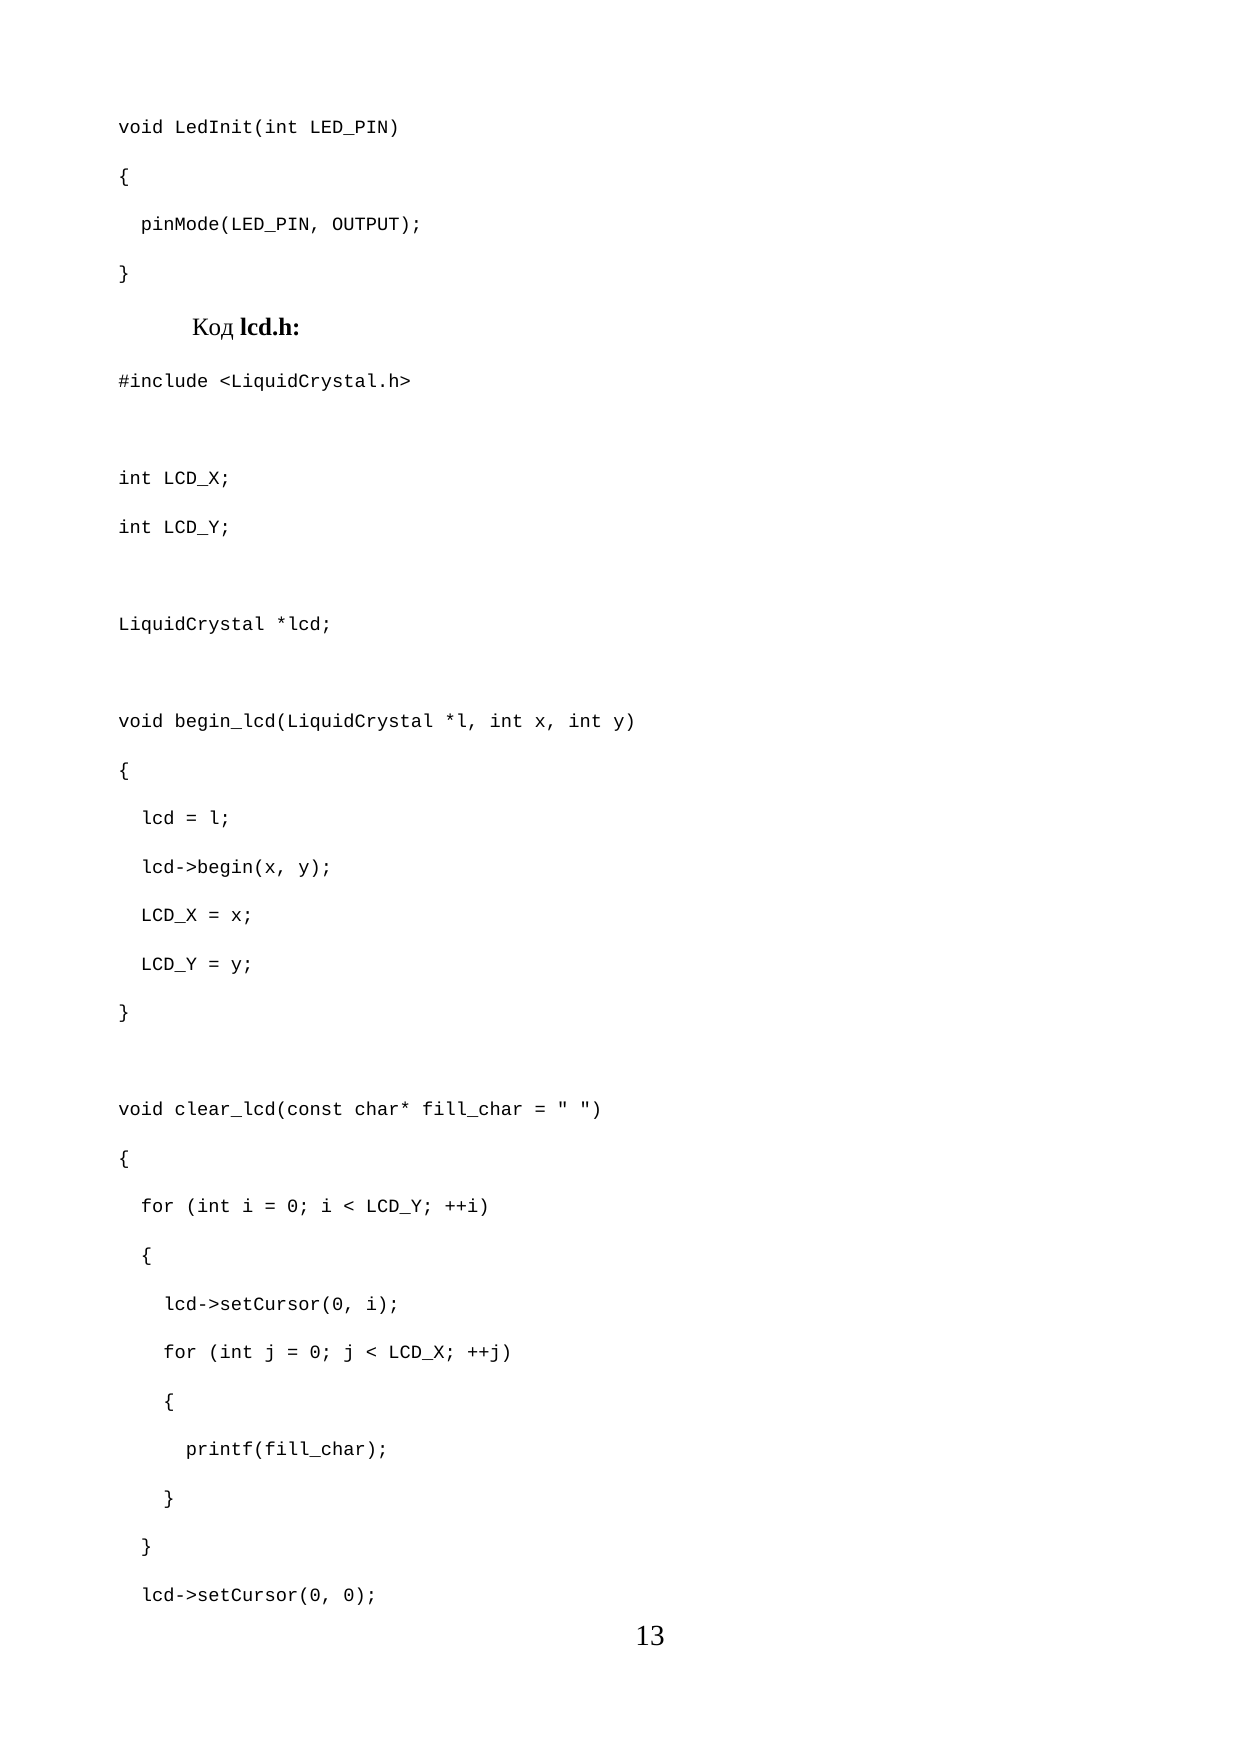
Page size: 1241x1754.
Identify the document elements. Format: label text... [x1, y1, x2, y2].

text { [118, 167, 1181, 188]
text } [118, 1003, 1181, 1024]
text int LCD_X; [118, 469, 1181, 490]
text printf(fill_char); [118, 1440, 1181, 1461]
text void LedInit(int LED_PIN) [118, 118, 1181, 139]
text void clear_lcd(const char* fill_char = " ") [118, 1100, 1181, 1121]
text lcd->setCursor(0, 0); [118, 1586, 1181, 1607]
text pinMode(LED_PIN, OUTPUT); [118, 215, 1181, 236]
text LCD_Y = y; [118, 954, 1181, 976]
text } [118, 264, 1181, 285]
text } [118, 1537, 1181, 1558]
text LiquidCrystal *lcd; [118, 615, 1181, 636]
text int LCD_Y; [118, 518, 1181, 539]
text { [118, 760, 1181, 782]
text LCD_X = x; [118, 906, 1181, 927]
text void begin_lcd(LiquidCrystal *l, int x, int y) [118, 712, 1181, 733]
text { [118, 1149, 1181, 1170]
text { [118, 1391, 1181, 1413]
text lcd->setCursor(0, i); [118, 1294, 1181, 1316]
text for (int i = 0; i < LCD_Y; ++i) [118, 1197, 1181, 1218]
text #include <LiquidCrystal.h> [118, 372, 1181, 393]
text lcd = l; [118, 809, 1181, 830]
text lcd->begin(x, y); [118, 857, 1181, 879]
text { [118, 1246, 1181, 1267]
text for (int j = 0; j < LCD_X; ++j) [118, 1343, 1181, 1364]
text Код lcd.h: [118, 312, 1181, 341]
text } [118, 1488, 1181, 1510]
